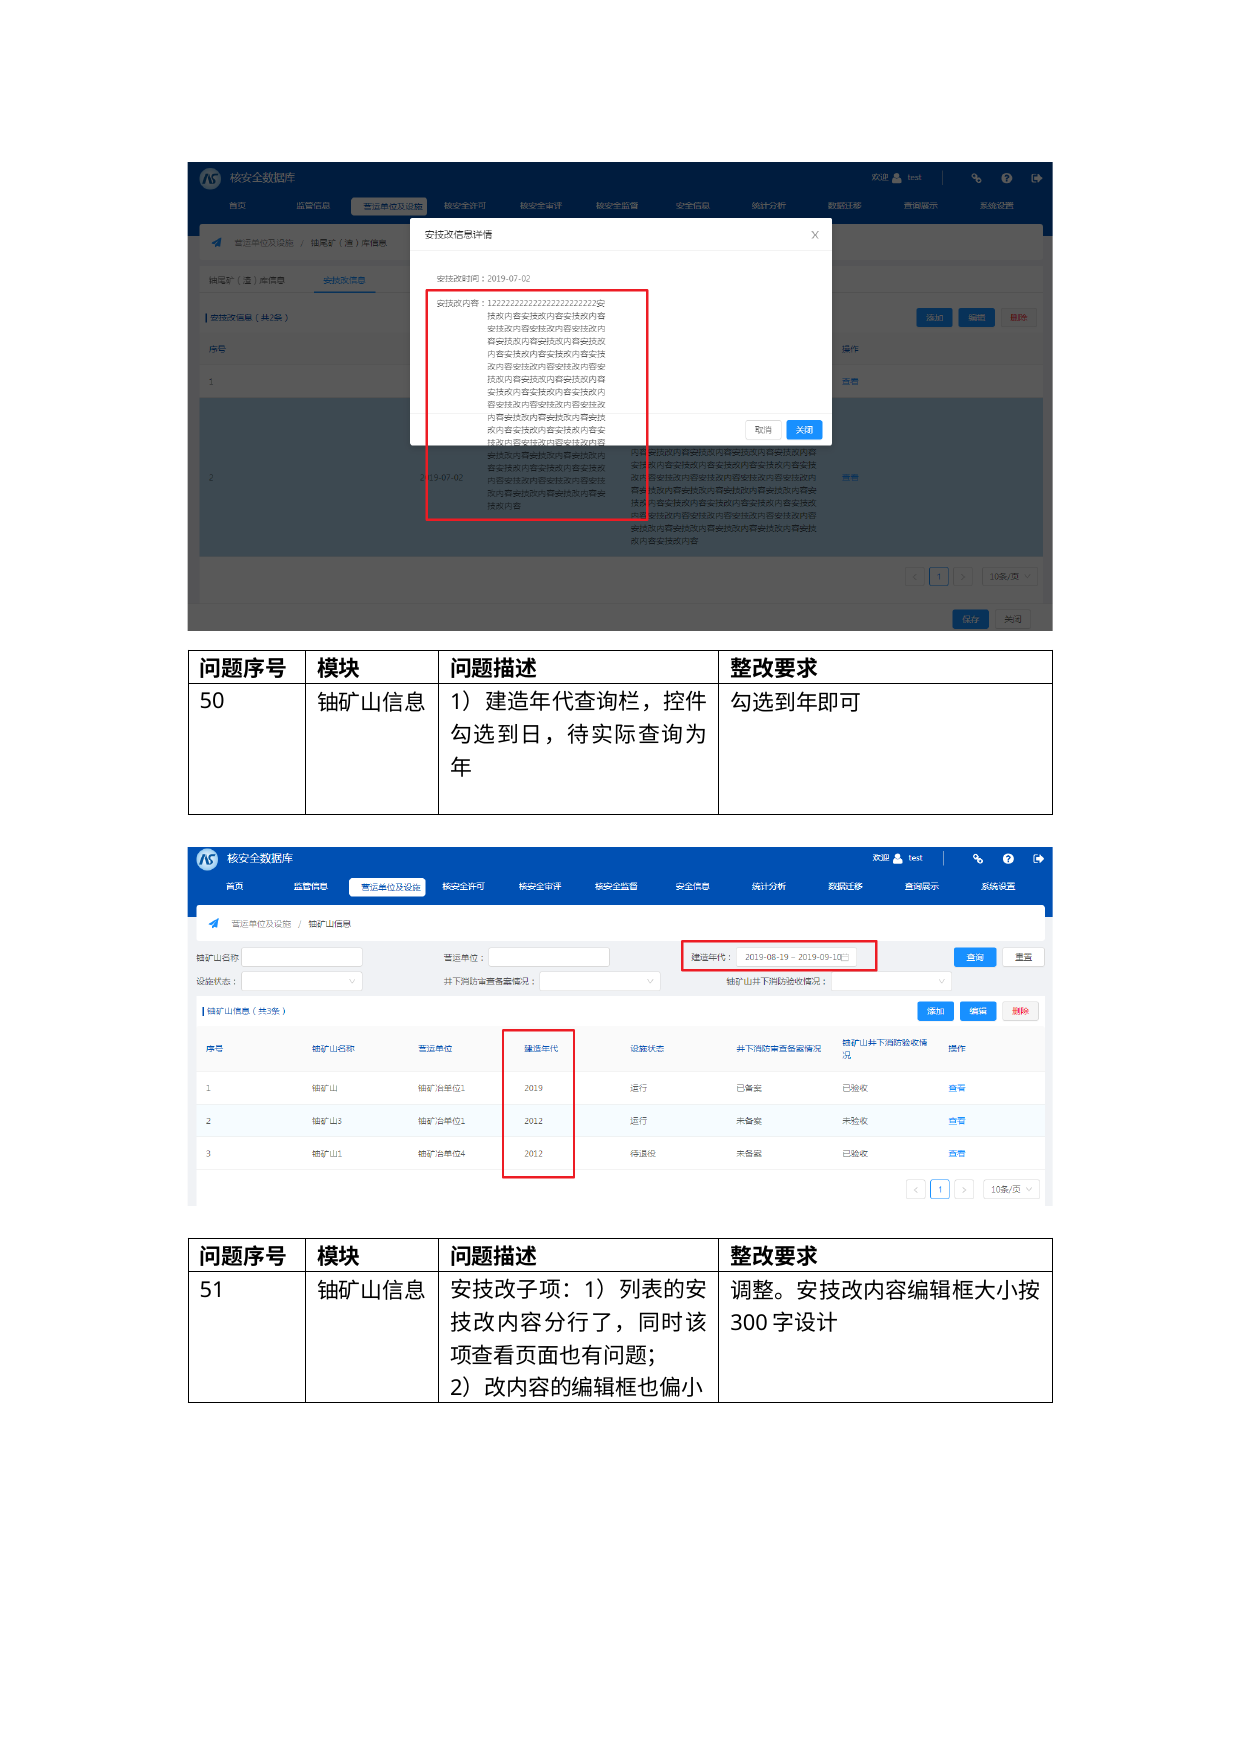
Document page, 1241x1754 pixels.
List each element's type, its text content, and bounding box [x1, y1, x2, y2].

table_header 问题描述 [439, 651, 718, 683]
table_header 模块 [306, 651, 438, 683]
table_cell 铀矿山信息 [306, 1272, 438, 1402]
picture [187, 162, 1053, 631]
picture [187, 847, 1053, 1206]
table_cell 铀矿山信息 [306, 684, 438, 814]
table_header 问题序号 [189, 1239, 305, 1271]
table_header 整改要求 [719, 1239, 1052, 1271]
table_header 问题描述 [439, 1239, 718, 1271]
table_cell [189, 1272, 305, 1402]
table_header 整改要求 [719, 651, 1052, 683]
table_cell 1）建造年代查询栏，控件勾选到日，待实际查询为年 [439, 684, 718, 814]
table_cell 勾选到年即可 [719, 684, 1052, 814]
table_cell 安技改子项：1）列表的安技改内容分行了，同时该项查看页面也有问题； 2）改内容的编辑框也偏小 [439, 1272, 718, 1402]
table_header 模块 [306, 1239, 438, 1271]
table_header 问题序号 [189, 651, 305, 683]
table_cell 调整。安技改内容编辑框大小按300字设计 [719, 1272, 1052, 1402]
table_cell [189, 684, 305, 814]
